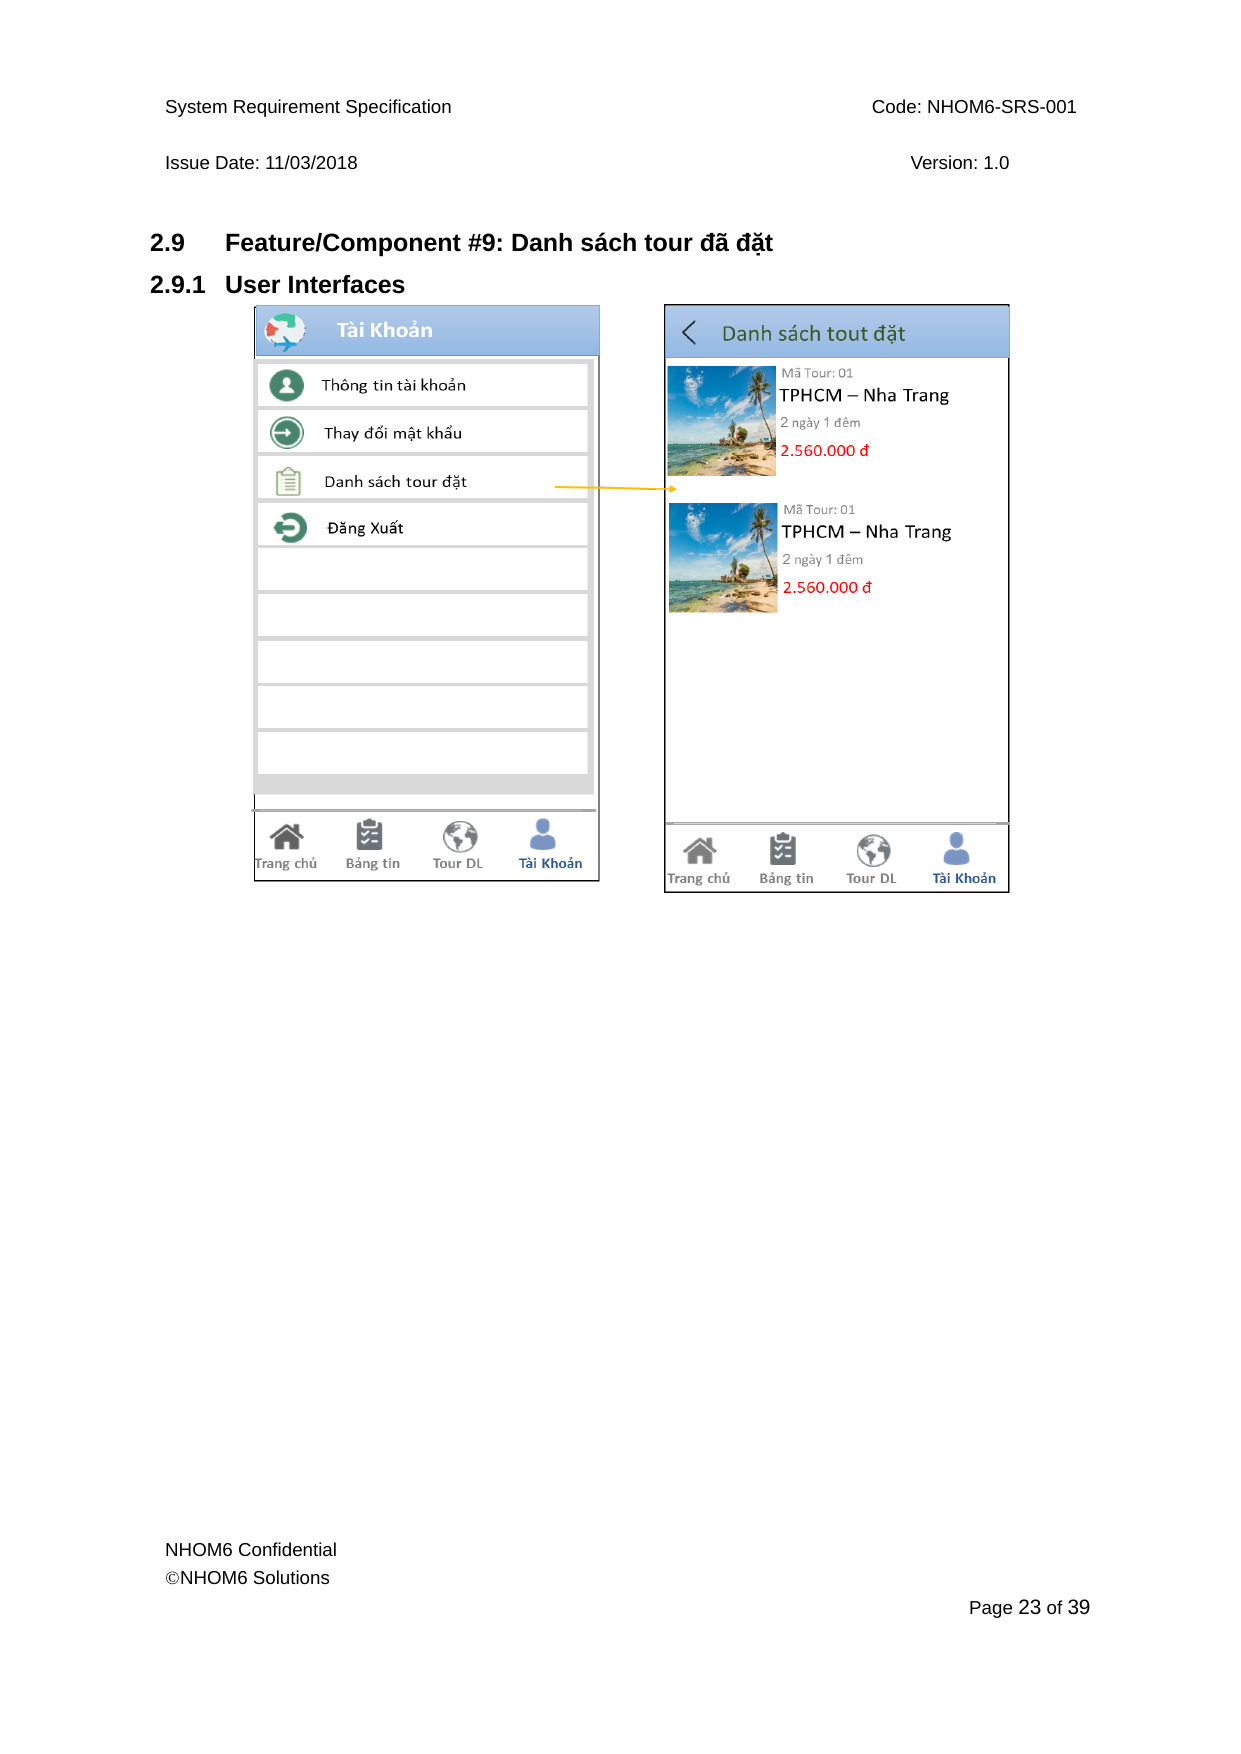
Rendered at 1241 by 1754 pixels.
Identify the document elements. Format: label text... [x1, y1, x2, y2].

subtitle User Interfaces [150, 269, 1090, 298]
subtitle Feature/Component #9: Danh sách tour đã đặt [150, 228, 1090, 257]
picture [244, 304, 1011, 896]
